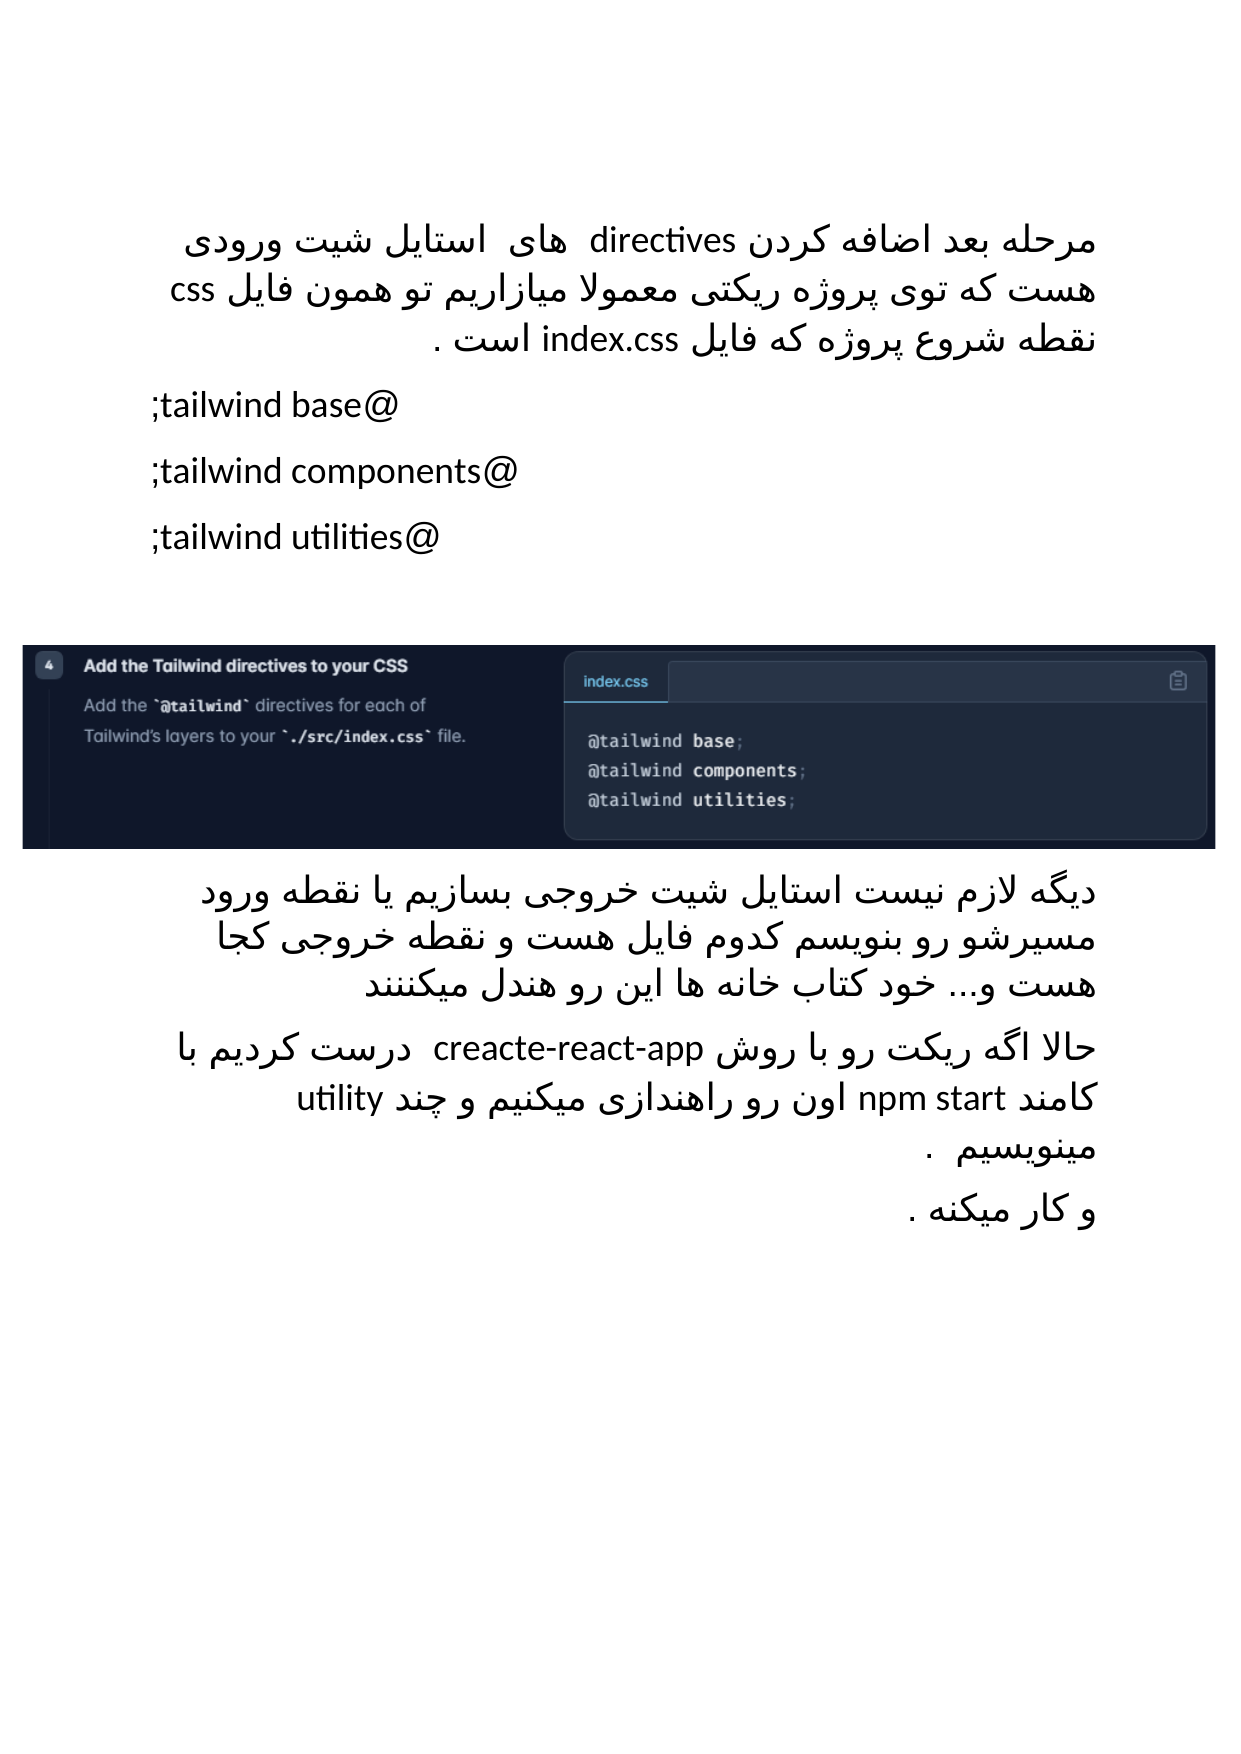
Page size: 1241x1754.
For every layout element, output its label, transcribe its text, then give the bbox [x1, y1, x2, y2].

text حالا اگه ریکت رو با روش creacte-react-app درست کردیم با کامند npm start اون رو راهندازی میکنیم و چند utility مینویسیم . [150, 1024, 1097, 1166]
text دیگه لازم نیست استایل شیت خروجی بسازیم یا نقطه ورود مسیرشو رو بنویسم کدوم فایل هست و نقطه خروجی کجا هست و... خود کتاب خانه ها این رو هندل میکننند [150, 868, 1097, 1004]
picture [22, 645, 1216, 849]
text @tailwind utilities; [150, 513, 1097, 559]
text مرحله بعد اضافه کردن directives های استایل شیت ورودی هست که توی پروژه ریکتی معمولا میازاریم تو همون فایل css نقطه شروع پروژه که فایل index.css است . [150, 216, 1097, 361]
text @tailwind components; [150, 447, 1097, 493]
text و کار میکنه . [150, 1186, 1097, 1229]
text @tailwind base; [150, 381, 1097, 427]
